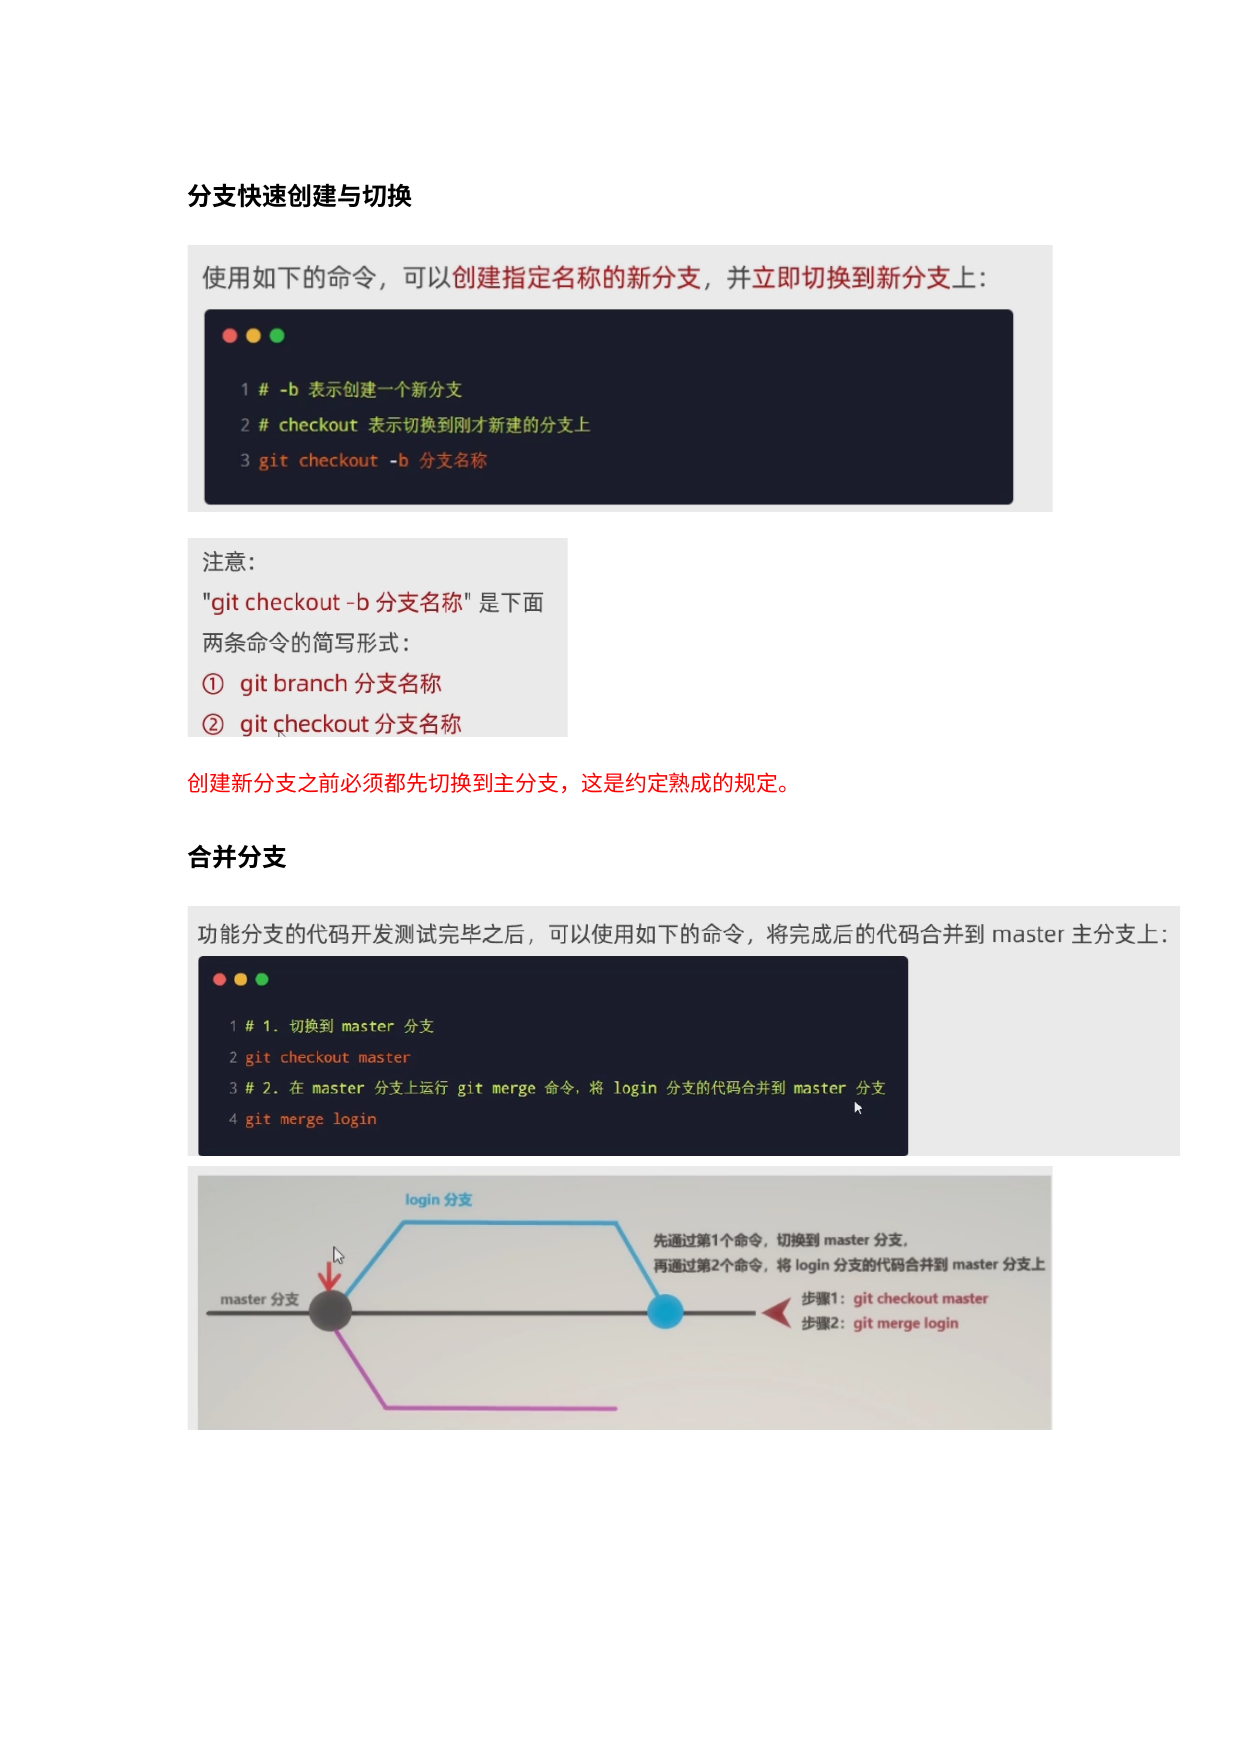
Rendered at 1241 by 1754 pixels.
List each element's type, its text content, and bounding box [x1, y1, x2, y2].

picture [187, 538, 568, 737]
text 创建新分支之前必须都先切换到主分支，这是约定熟成的规定。 [187, 766, 1053, 798]
picture [187, 245, 1053, 512]
subtitle 分支快速创建与切换 [187, 162, 1053, 227]
subtitle 合并分支 [187, 823, 1053, 888]
picture [187, 1166, 1053, 1430]
picture [187, 906, 1180, 1156]
